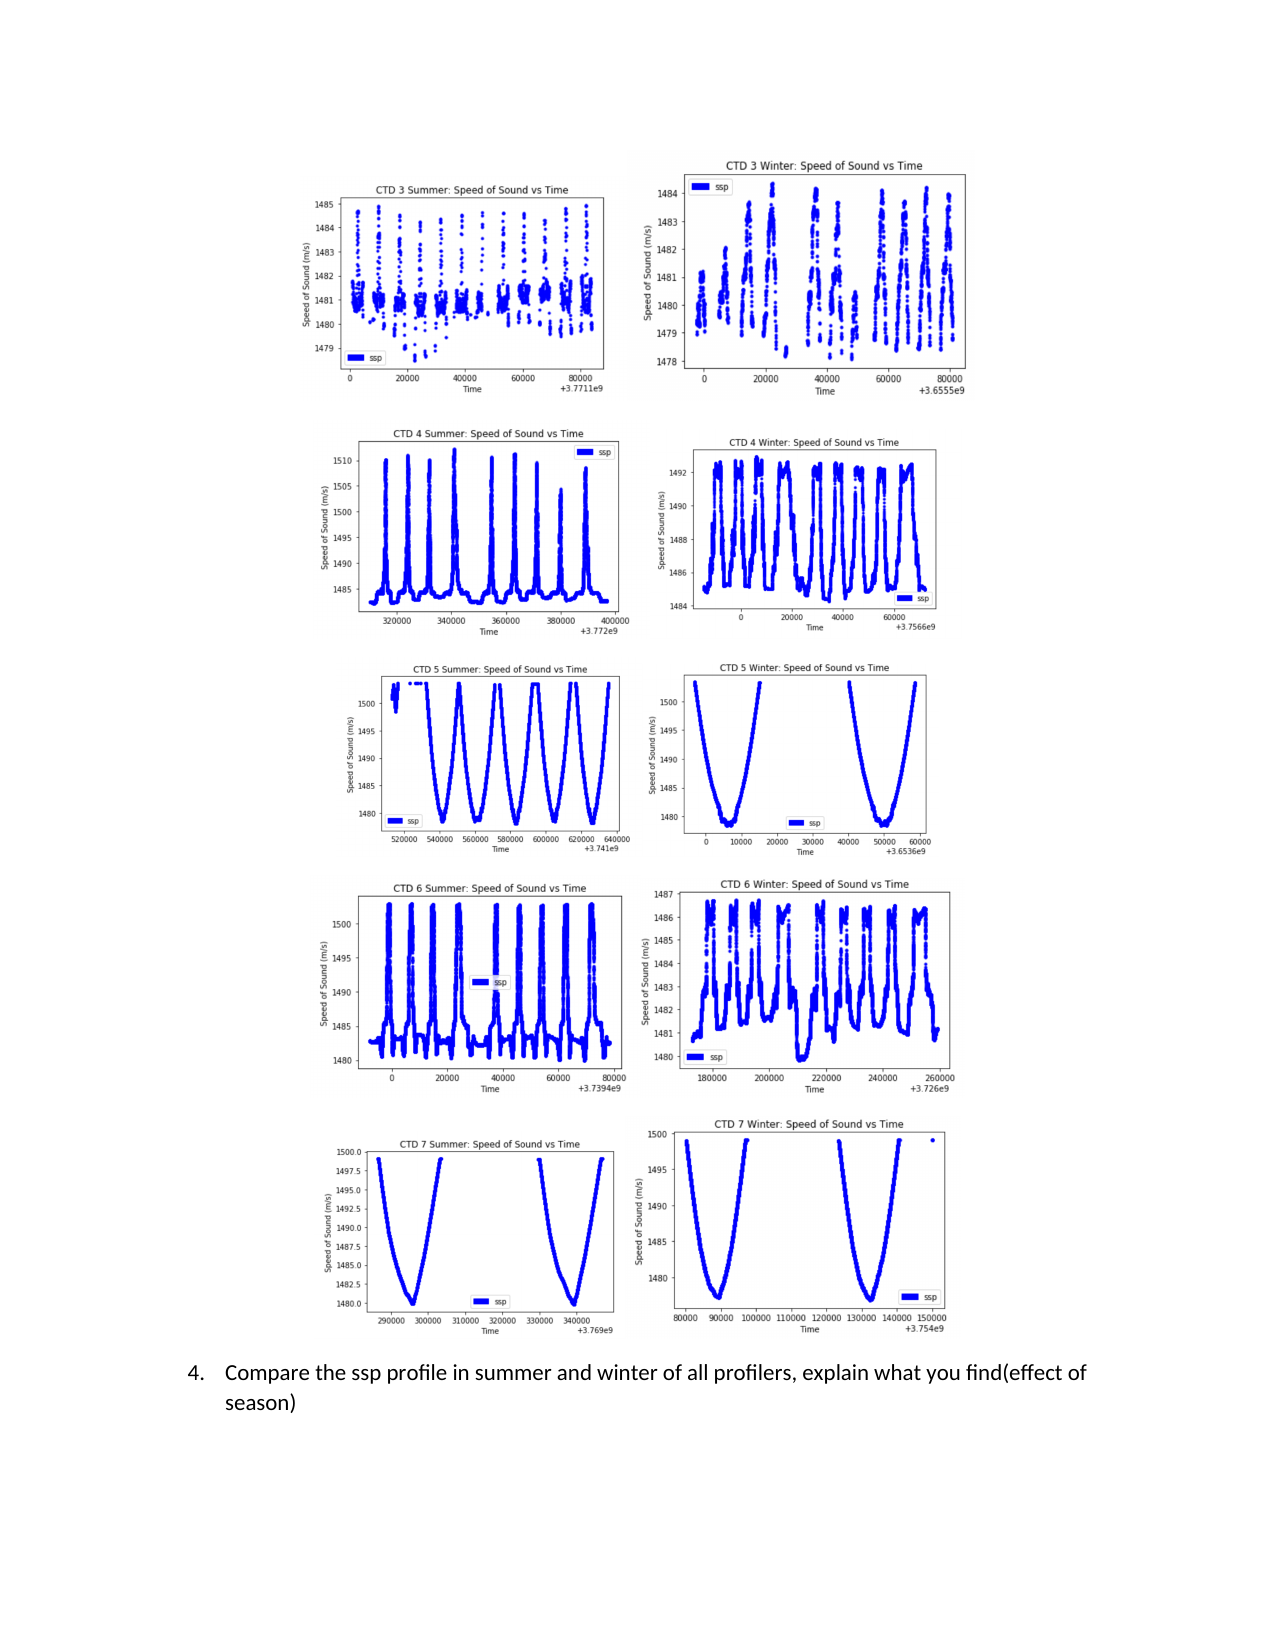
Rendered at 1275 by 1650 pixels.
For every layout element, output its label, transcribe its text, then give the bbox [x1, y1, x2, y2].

picture [336, 657, 939, 857]
picture [299, 150, 976, 401]
picture [310, 875, 965, 1098]
picture [313, 420, 962, 639]
picture [313, 1116, 962, 1339]
list Compare the ssp profile in summer and winter of all profilers, explain what you find(effect of season) [187, 1358, 1125, 1416]
